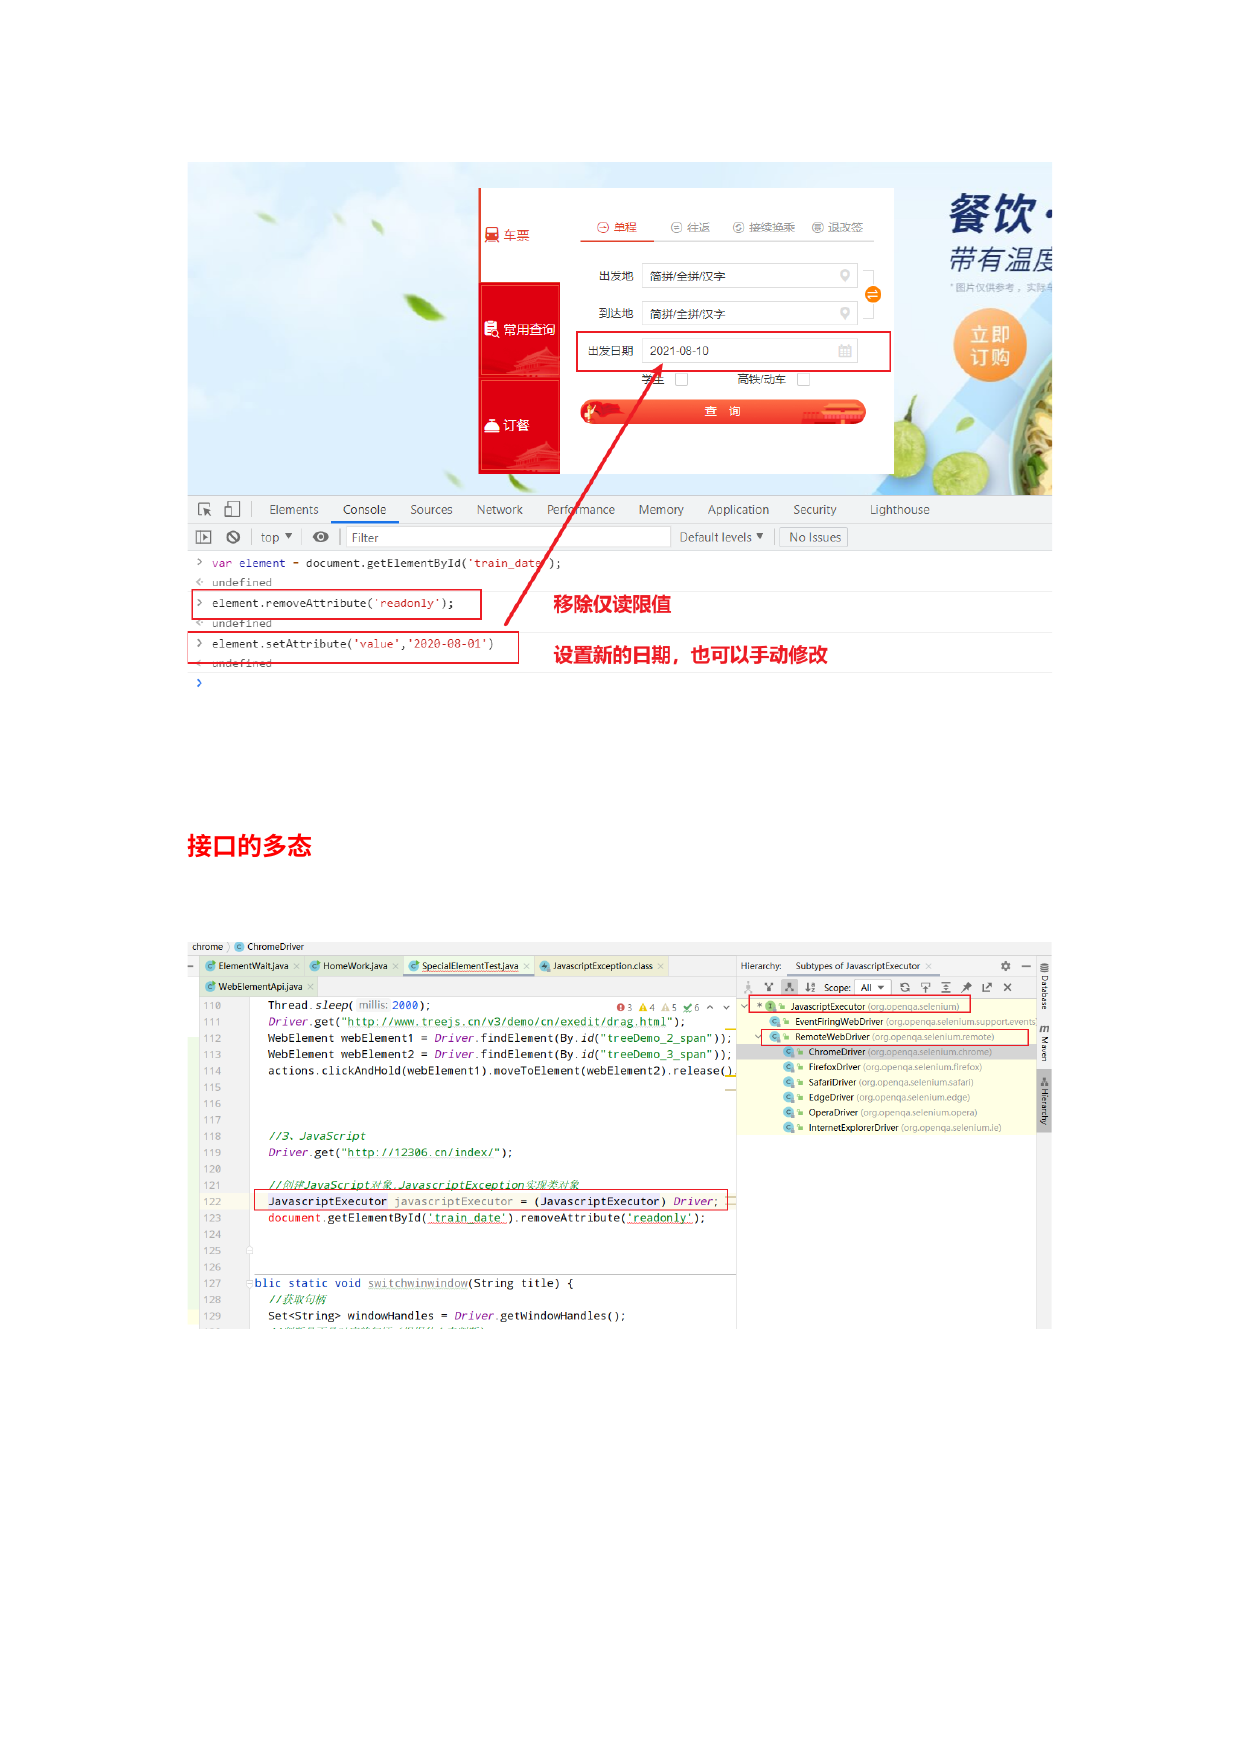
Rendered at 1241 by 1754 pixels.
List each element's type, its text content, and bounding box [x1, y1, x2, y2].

picture [187, 942, 1052, 1329]
text 接口的多态 [187, 812, 1053, 877]
picture [187, 162, 1053, 754]
